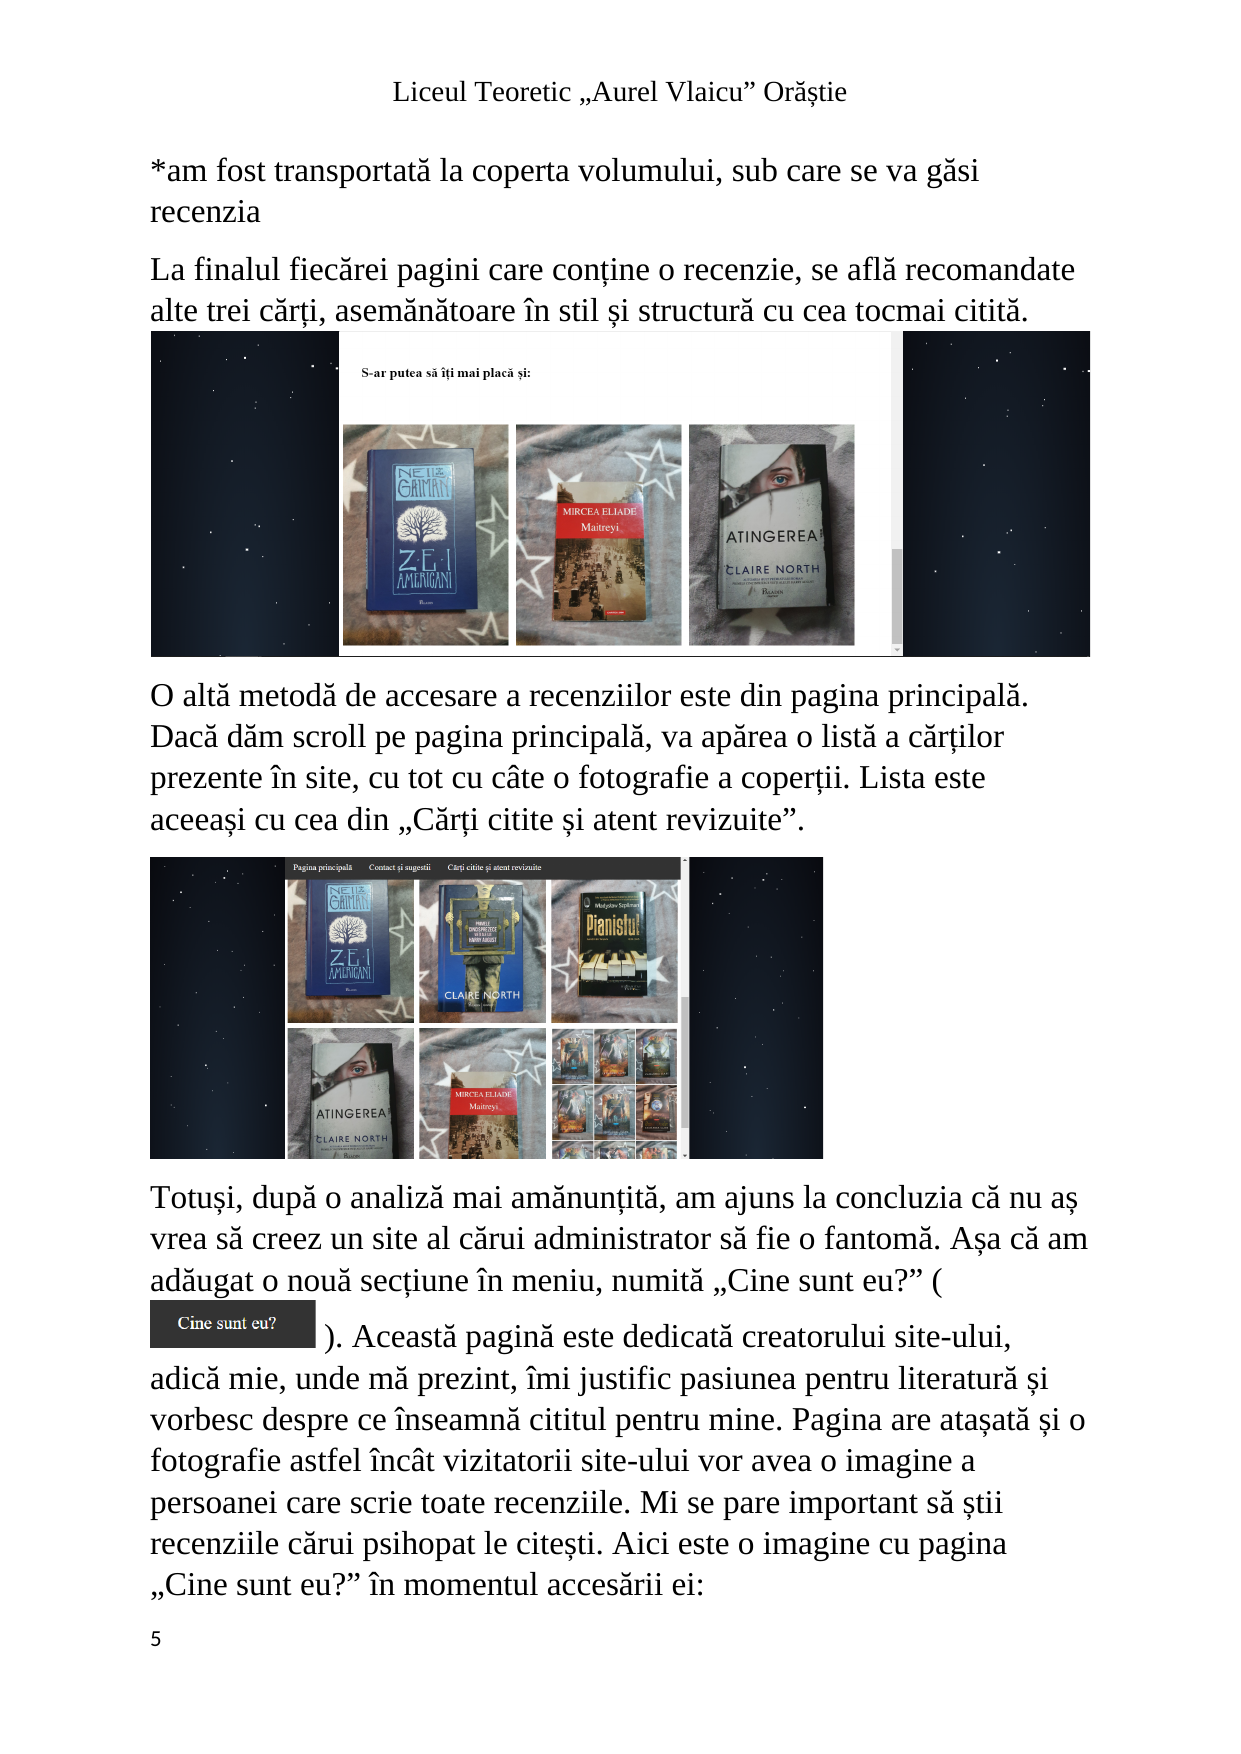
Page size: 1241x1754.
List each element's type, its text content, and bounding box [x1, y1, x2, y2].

picture [150, 1300, 316, 1348]
picture [150, 857, 824, 1159]
text Totuși, după o analiză mai amănunțită, am ajuns la concluzia că nu aș vrea să creez un site al cărui administrator să fie o fantomă. Așa că am adăugat o nouă secțiune în meniu, numită „Cine sunt eu?” ( ). Această pagină este dedicată creatorului site-ului, adică mie, unde mă prezint, îmi justific pasiunea pentru literatură și vorbesc despre ce înseamnă cititul pentru mine. Pagina are atașată și o fotografie astfel încât vizitatorii site-ului vor avea o imagine a persoanei care scrie toate recenziile. Mi se pare important să știi recenziile cărui psihopat le citești. Aici este o imagine cu pagina „Cine sunt eu?” în momentul accesării ei: [150, 1177, 1090, 1603]
picture [151, 331, 1091, 657]
text *am fost transportată la coperta volumului, sub care se va găsi recenzia [150, 150, 1090, 230]
text O altă metodă de accesare a recenziilor este din pagina principală. Dacă dăm scroll pe pagina principală, va apărea o listă a cărților prezente în site, cu tot cu câte o fotografie a coperții. Lista este aceeași cu cea din „Cărți citite și atent revizuite”. [150, 675, 1090, 837]
